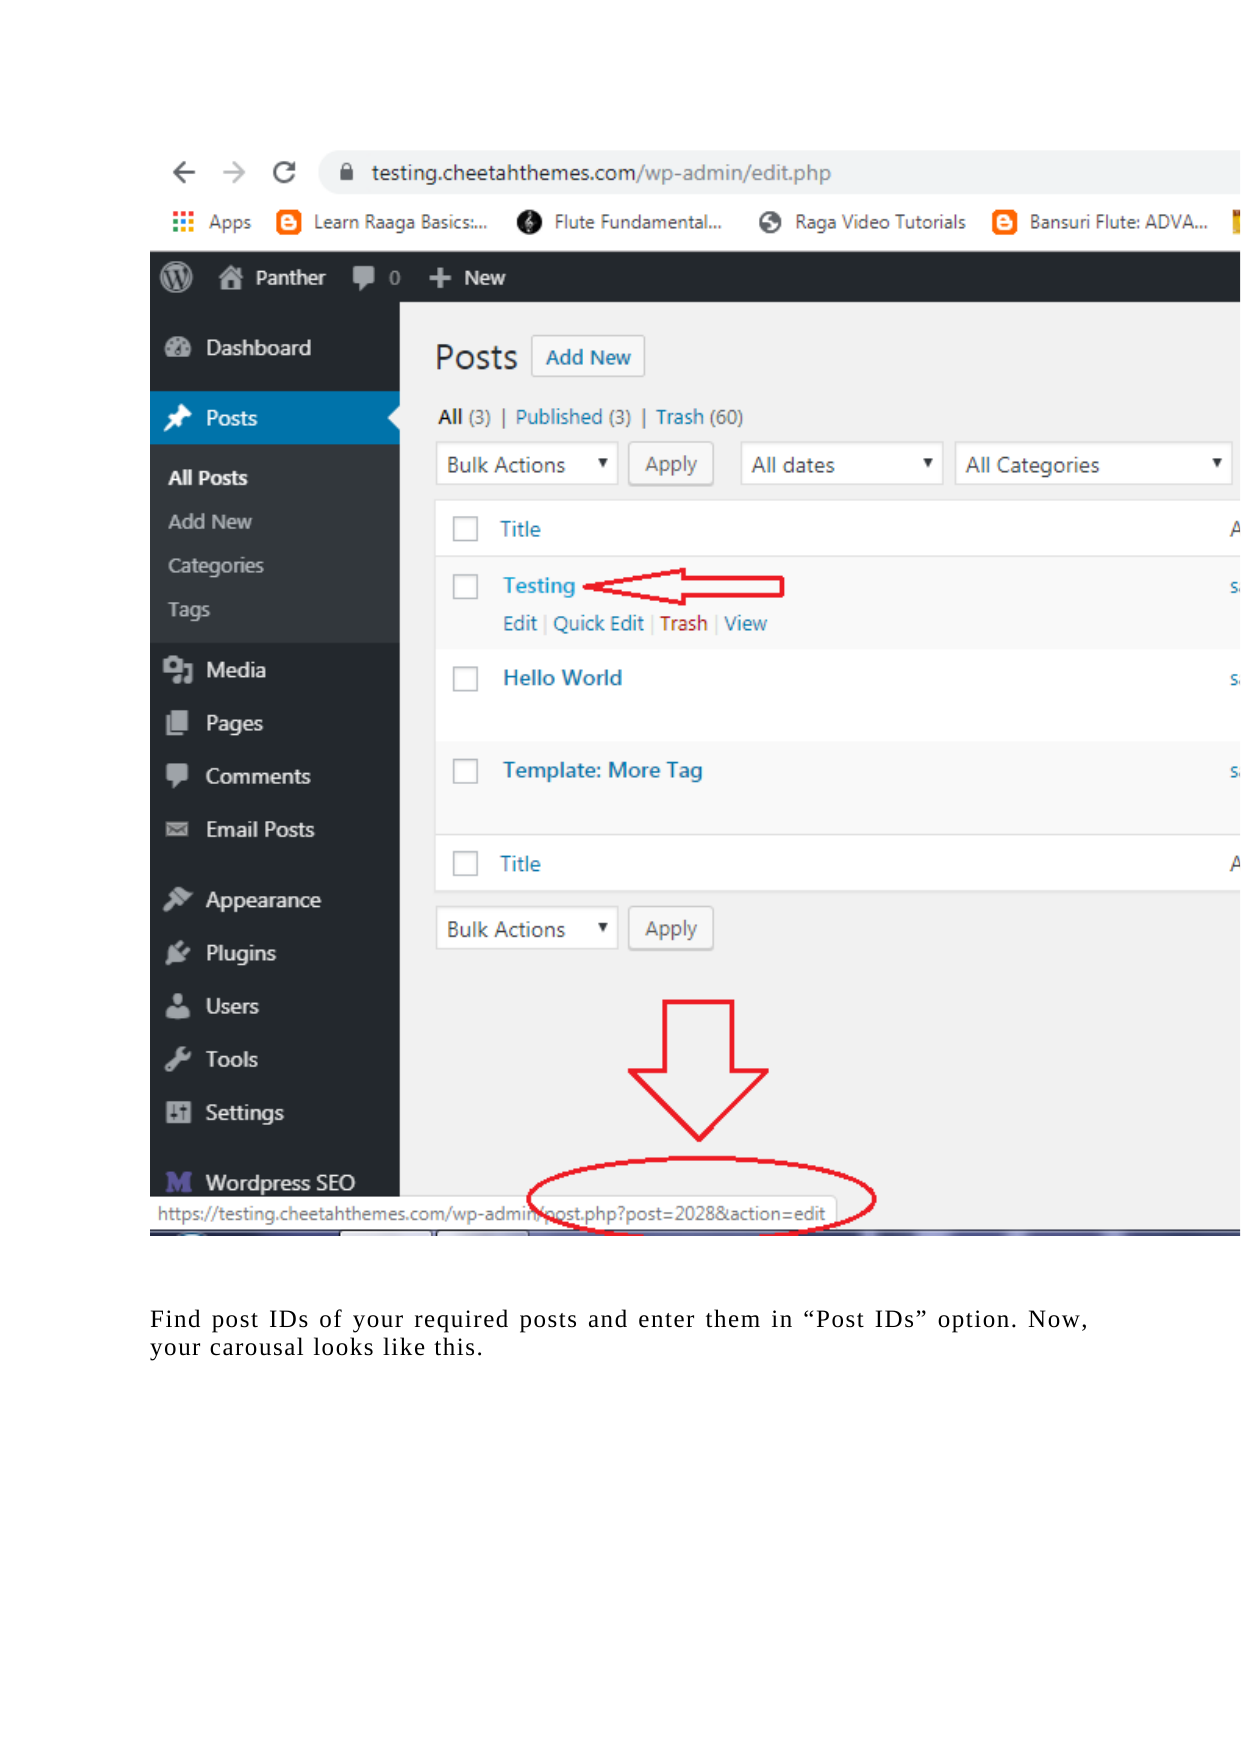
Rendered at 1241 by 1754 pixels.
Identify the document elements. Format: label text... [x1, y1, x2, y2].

picture [164, 404, 191, 431]
picture [208, 410, 257, 425]
text Find post IDs of your required posts and enter them in “Post IDs” option. Now, your carousal looks like this. [150, 1304, 1090, 1361]
picture [150, 150, 1241, 1236]
